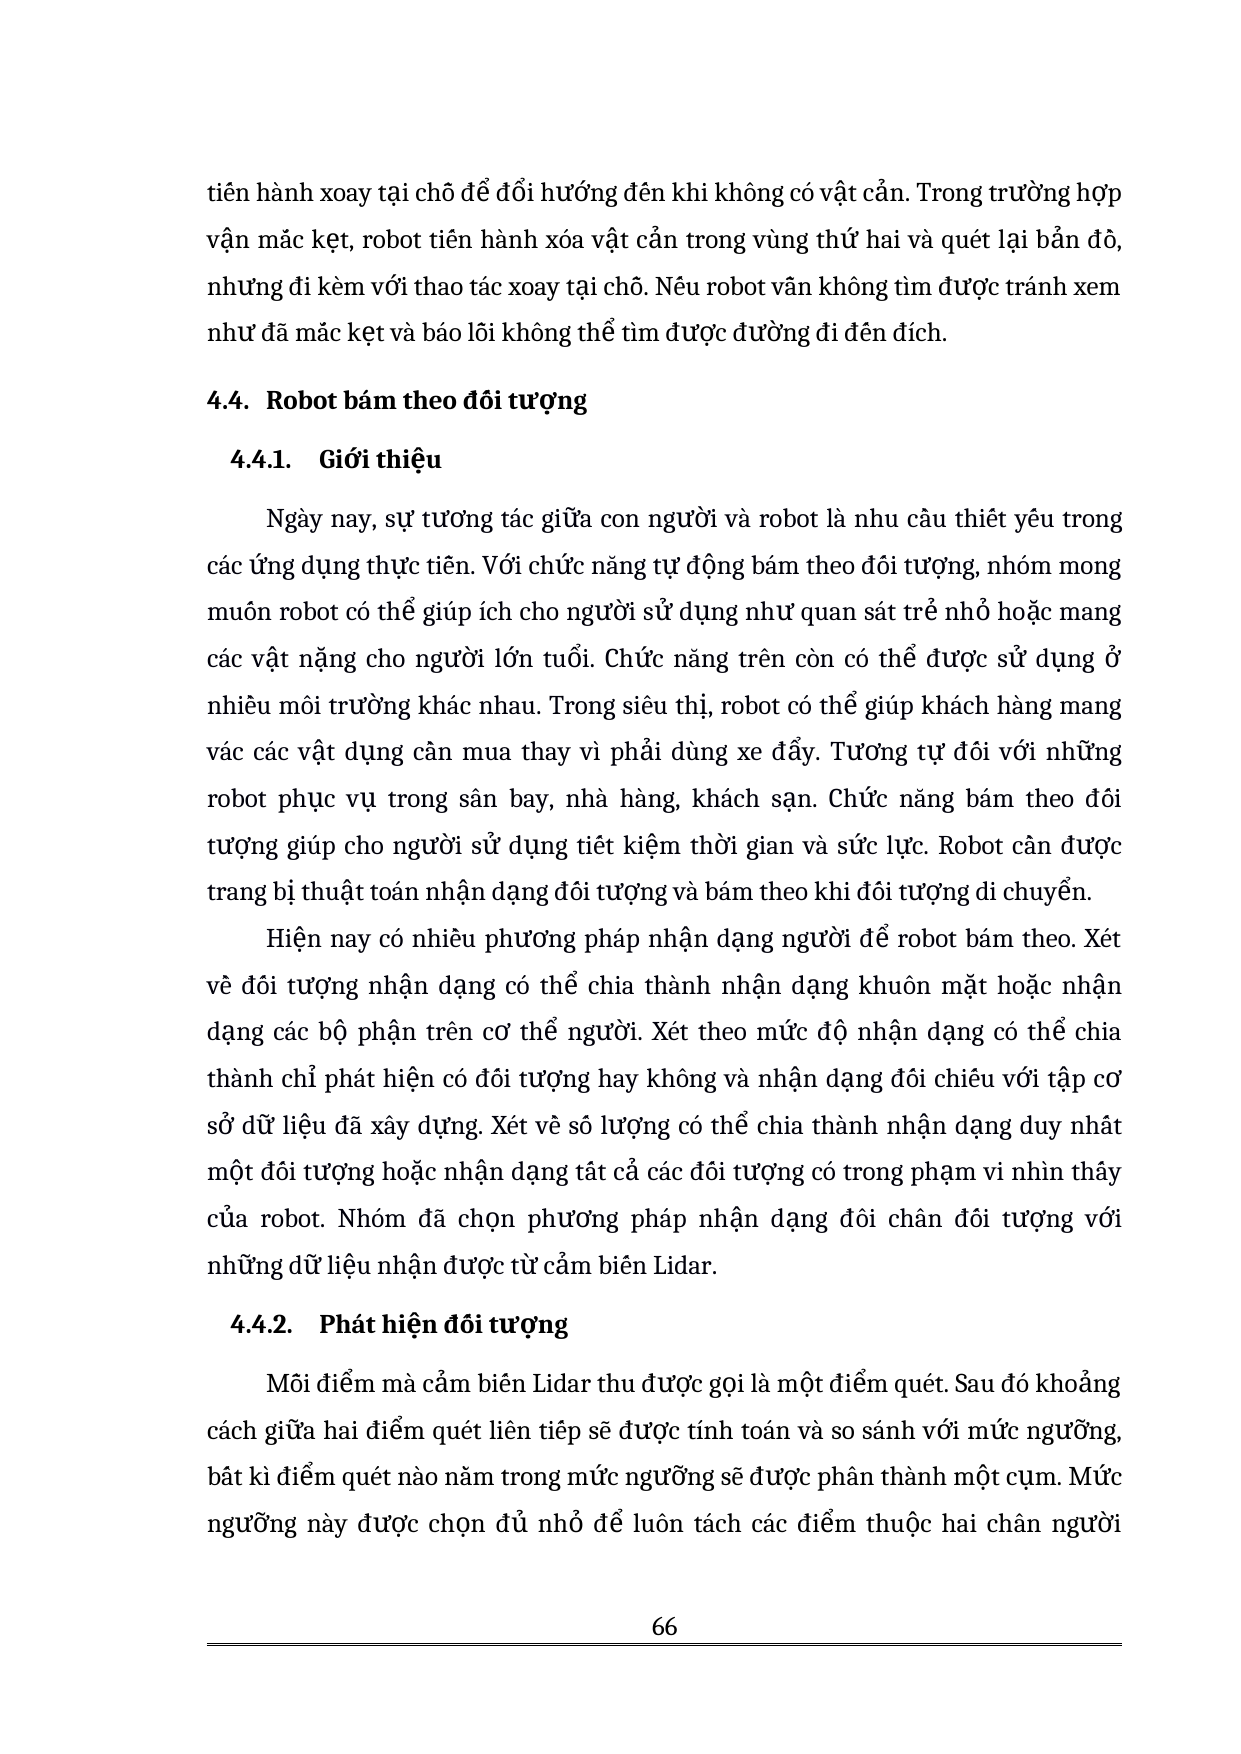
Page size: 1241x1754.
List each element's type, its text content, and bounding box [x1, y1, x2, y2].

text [207, 177, 1122, 348]
subtitle Giới thiệu [230, 444, 1122, 475]
text Ngày nay, sự tương tác giữa con người và robot là nhu cầu thiết yếu trong các ứng dụng thực tiễn. Với chức năng tự động bám theo đối tượng, nhóm mong muốn robot có thể giúp ích cho người sử dụng như quan sát trẻ nhỏ hoặc mang các vật nặng cho người lớn tuổi. Chức năng trên còn có thể được sử dụng ở nhiều môi trường khác nhau. Trong siêu thị, robot có thể giúp khách hàng mang vác các vật dụng cần mua thay vì phải dùng xe đẩy. Tương tự đối với những robot phục vụ trong sân bay, nhà hàng, khách sạn. Chức năng bám theo đối tượng giúp cho người sử dụng tiết kiệm thời gian và sức lực. Robot cần được trang bị thuật toán nhận dạng đối tượng và bám theo khi đối tượng di chuyển. [207, 503, 1122, 907]
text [207, 1368, 1122, 1539]
subtitle Phát hiện đối tượng [230, 1309, 1122, 1340]
subtitle Robot bám theo đối tượng [207, 385, 1122, 416]
text Hiện nay có nhiều phương pháp nhận dạng người để robot bám theo. Xét về đối tượng nhận dạng có thể chia thành nhận dạng khuôn mặt hoặc nhận dạng các bộ phận trên cơ thể người. Xét theo mức độ nhận dạng có thể chia thành chỉ phát hiện có đối tượng hay không và nhận dạng đối chiếu với tập cơ sở dữ liệu đã xây dựng. Xét về số lượng có thể chia thành nhận dạng duy nhất một đối tượng hoặc nhận dạng tất cả các đối tượng có trong phạm vi nhìn thấy của robot. Nhóm đã chọn phương pháp nhận dạng đôi chân đối tượng với những dữ liệu nhận được từ cảm biến Lidar. [207, 923, 1122, 1281]
